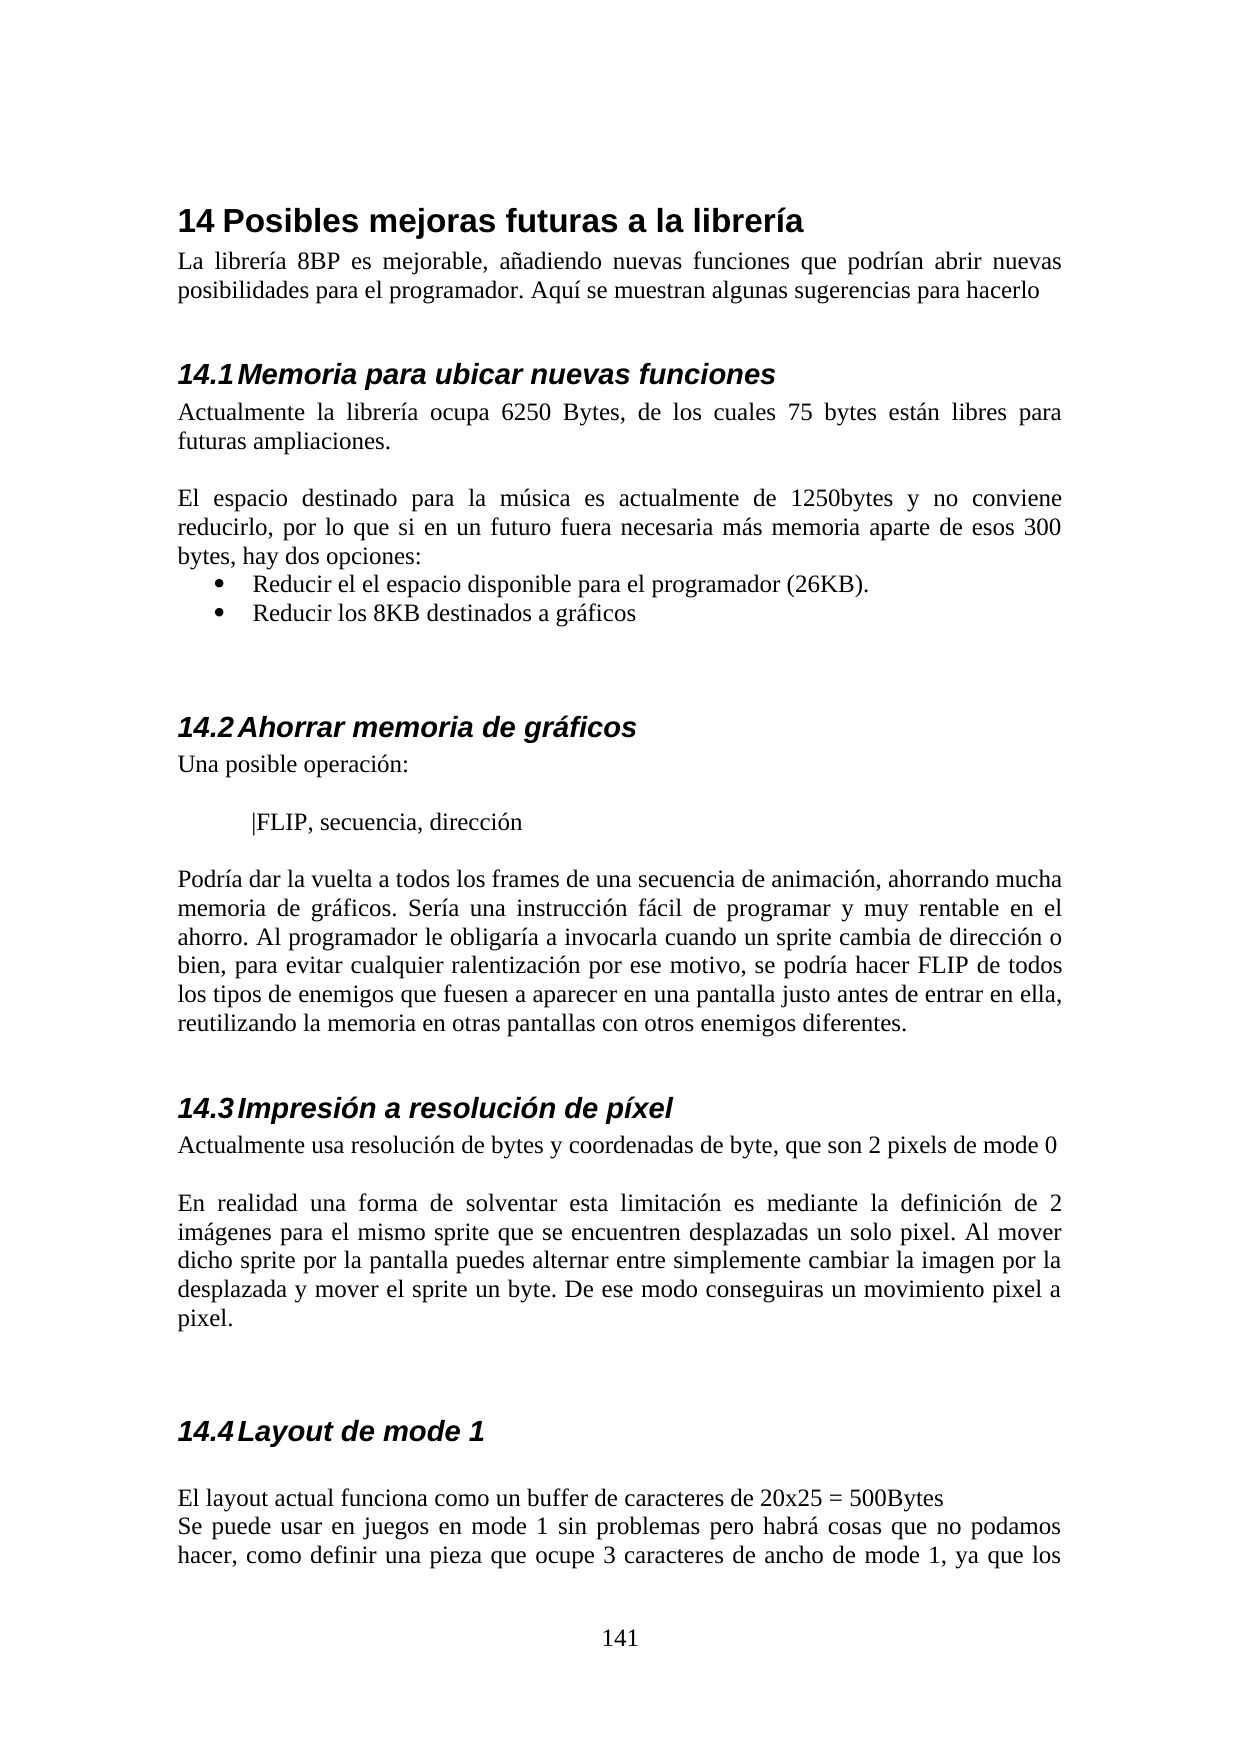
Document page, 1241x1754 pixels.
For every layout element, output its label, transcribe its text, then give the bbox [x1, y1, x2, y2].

text La librería 8BP es mejorable, añadiendo nuevas funciones que podrían abrir nuevas posibilidades para el programador. Aquí se muestran algunas sugerencias para hacerlo [177, 246, 1063, 303]
text El layout actual funciona como un buffer de caracteres de 20x25 = 500Bytes [177, 1483, 1063, 1511]
subtitle Impresión a resolución de píxel [177, 1091, 1063, 1124]
text Una posible operación: [177, 749, 1063, 778]
text En realidad una forma de solventar esta limitación es mediante la definición de 2 imágenes para el mismo sprite que se encuentren desplazadas un solo pixel. Al mover dicho sprite por la pantalla puedes alternar entre simplemente cambiar la imagen por la desplazada y mover el sprite un byte. De ese modo conseguiras un movimiento pixel a pixel. [177, 1188, 1063, 1332]
text El espacio destinado para la música es actualmente de 1250bytes y no conviene reducirlo, por lo que si en un futuro fuera necesaria más memoria aparte de esos 300 bytes, hay dos opciones: [177, 483, 1063, 569]
subtitle Layout de mode 1 [177, 1414, 1063, 1448]
subtitle Posibles mejoras futuras a la librería [177, 201, 1063, 240]
text Actualmente la librería ocupa 6250 Bytes, de los cuales 75 bytes están libres para futuras ampliaciones. [177, 397, 1063, 454]
text Podría dar la vuelta a todos los frames de una secuencia de animación, ahorrando mucha memoria de gráficos. Sería una instrucción fácil de programar y muy rentable en el ahorro. Al programador le obligaría a invocarla cuando un sprite cambia de dirección o bien, para evitar cualquier ralentización por ese motivo, se podría hacer FLIP de todos los tipos de enemigos que fuesen a aparecer en una pantalla justo antes de entrar en ella, reutilizando la memoria en otras pantallas con otros enemigos diferentes. [177, 864, 1063, 1037]
subtitle Memoria para ubicar nuevas funciones [177, 357, 1063, 391]
list Reducir los 8KB destinados a gráficos [215, 598, 1063, 627]
list Reducir el el espacio disponible para el programador (26KB). [215, 569, 1063, 598]
text Actualmente usa resolución de bytes y coordenadas de byte, que son 2 pixels de mode 0 [177, 1130, 1063, 1159]
text |FLIP, secuencia, dirección [177, 807, 1063, 836]
subtitle Ahorrar memoria de gráficos [177, 709, 1063, 743]
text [177, 1511, 1063, 1569]
